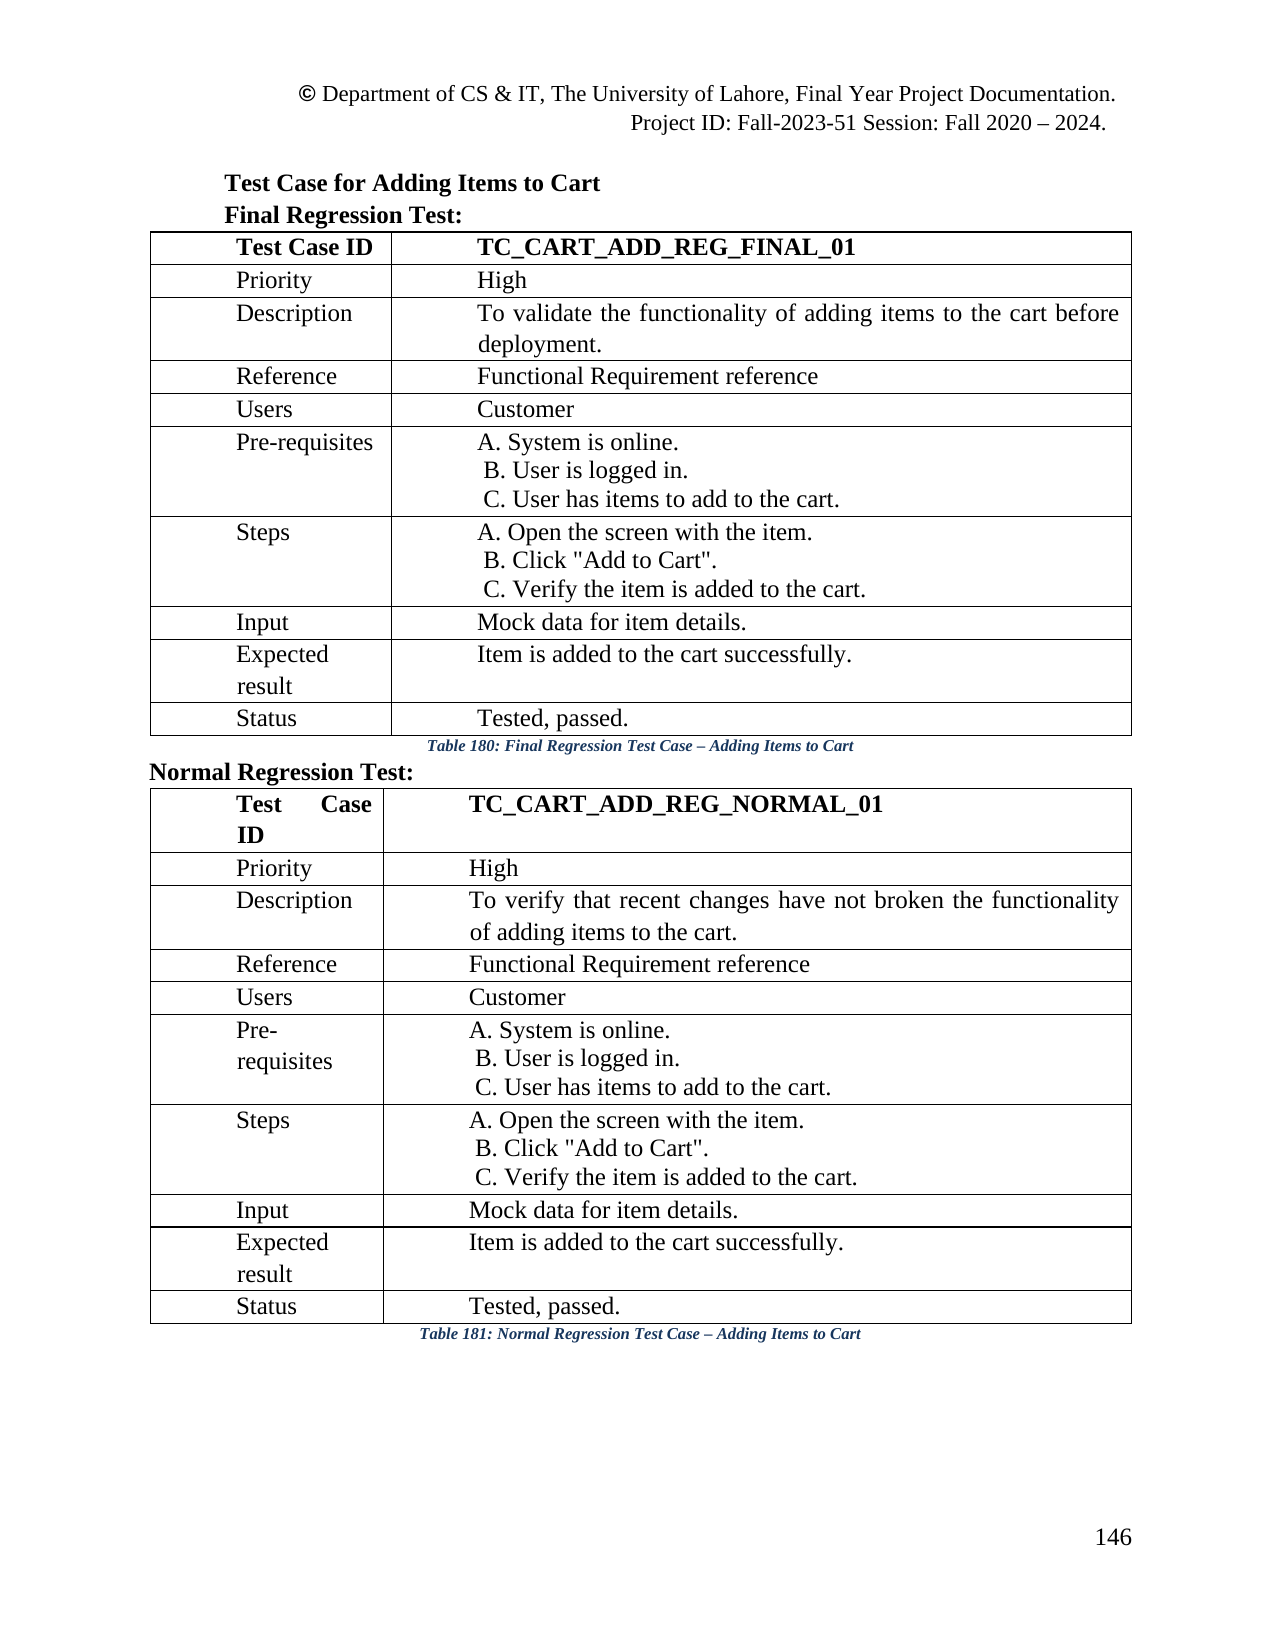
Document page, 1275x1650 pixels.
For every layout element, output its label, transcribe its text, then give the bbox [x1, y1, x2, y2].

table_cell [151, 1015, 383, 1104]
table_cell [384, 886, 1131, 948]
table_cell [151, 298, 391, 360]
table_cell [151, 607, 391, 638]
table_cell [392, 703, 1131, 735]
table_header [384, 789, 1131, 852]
text Normal Regression Test: [149, 757, 1131, 785]
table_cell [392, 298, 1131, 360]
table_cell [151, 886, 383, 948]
subtitle Table 181: Normal Regression Test Case – Adding Items to Cart [150, 1324, 1132, 1343]
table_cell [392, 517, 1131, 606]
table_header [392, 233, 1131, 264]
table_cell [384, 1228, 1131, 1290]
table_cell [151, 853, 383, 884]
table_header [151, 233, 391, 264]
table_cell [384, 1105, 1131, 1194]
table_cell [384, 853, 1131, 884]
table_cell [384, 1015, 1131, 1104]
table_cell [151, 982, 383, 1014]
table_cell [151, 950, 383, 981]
subtitle Table 180: Final Regression Test Case – Adding Items to Cart [150, 736, 1132, 755]
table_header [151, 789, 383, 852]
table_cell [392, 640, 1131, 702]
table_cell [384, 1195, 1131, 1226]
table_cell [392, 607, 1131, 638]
text Test Case for Adding Items to Cart [224, 168, 1132, 197]
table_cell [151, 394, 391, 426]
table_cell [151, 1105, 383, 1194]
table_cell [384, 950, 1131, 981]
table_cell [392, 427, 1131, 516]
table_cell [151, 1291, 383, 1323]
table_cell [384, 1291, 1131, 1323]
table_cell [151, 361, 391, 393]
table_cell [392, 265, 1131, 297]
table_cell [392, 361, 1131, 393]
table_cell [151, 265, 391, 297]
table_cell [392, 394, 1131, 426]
text Final Regression Test: [224, 200, 1132, 228]
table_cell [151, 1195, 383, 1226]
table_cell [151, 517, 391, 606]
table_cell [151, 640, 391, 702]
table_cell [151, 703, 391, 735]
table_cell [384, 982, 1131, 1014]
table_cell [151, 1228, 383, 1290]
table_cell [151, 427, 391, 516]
